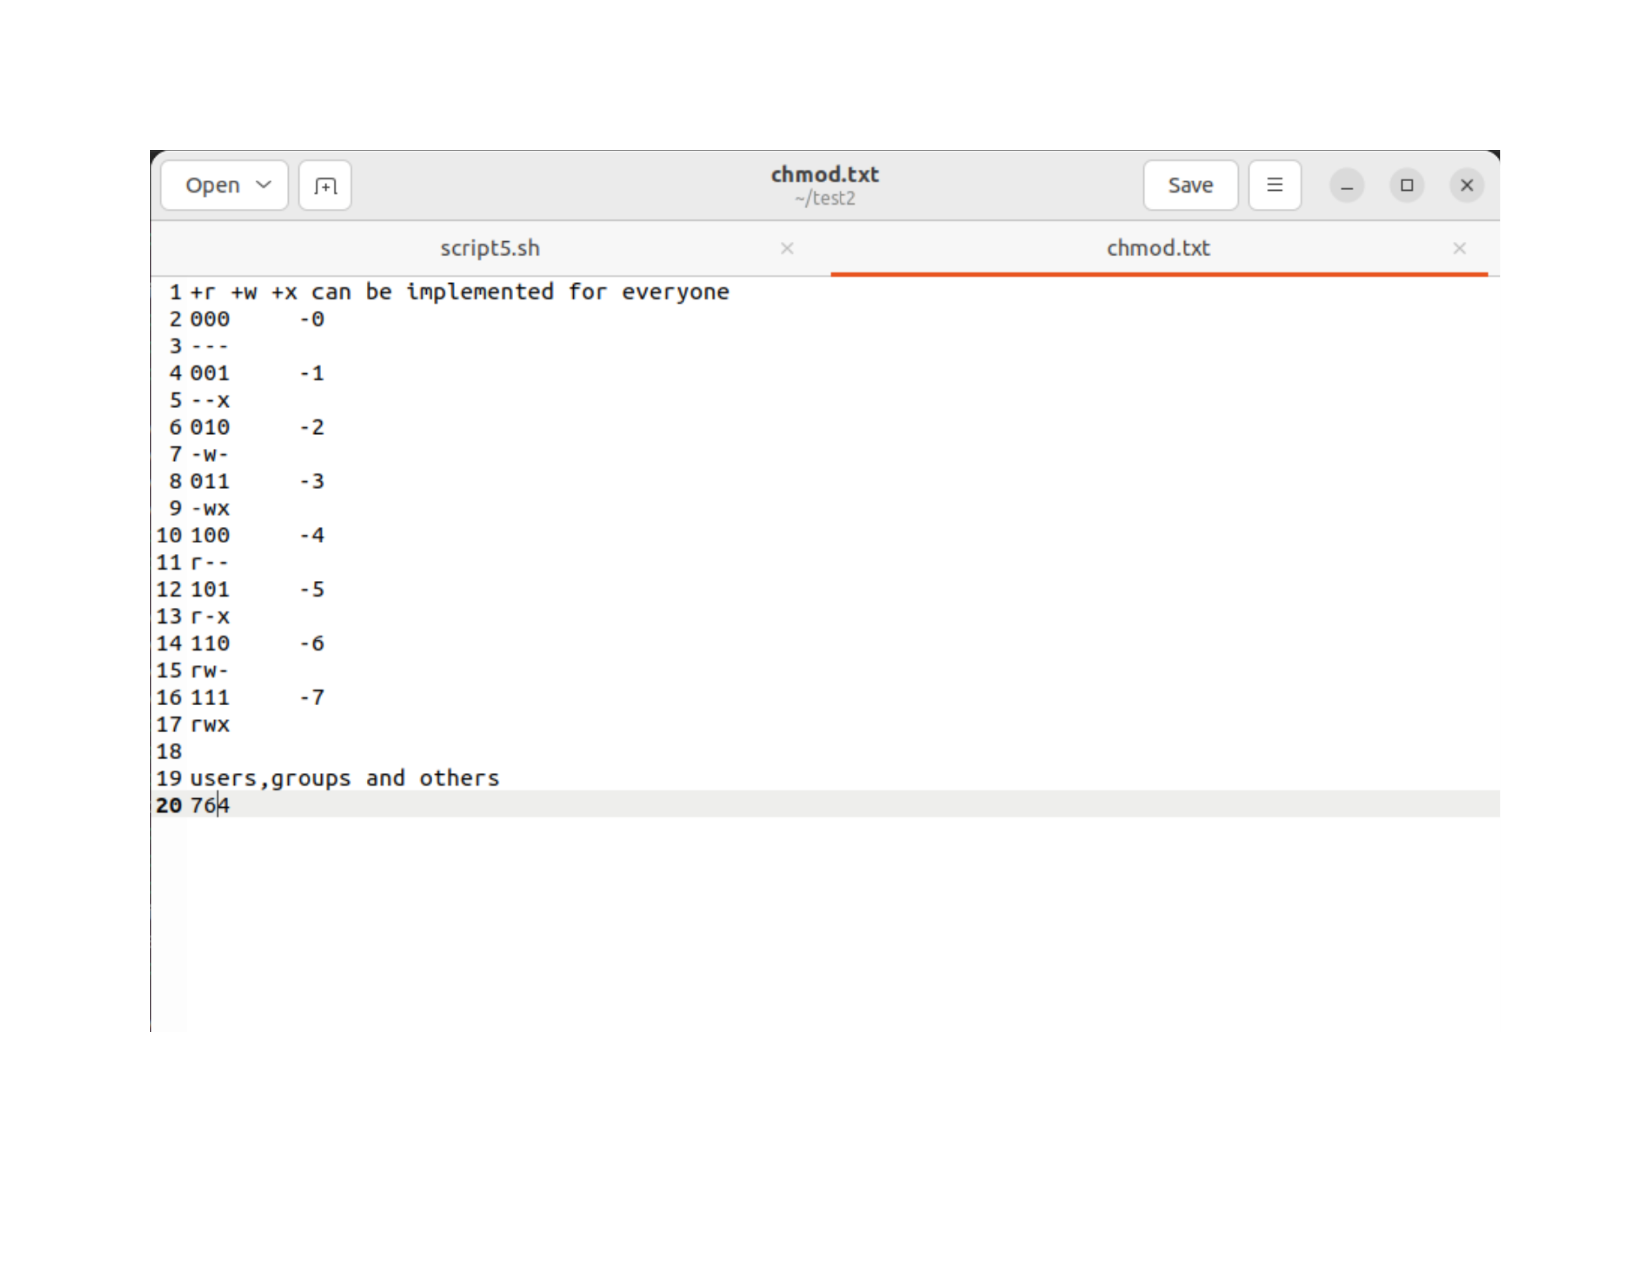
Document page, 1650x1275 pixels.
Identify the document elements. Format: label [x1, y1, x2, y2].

picture [150, 150, 1500, 1032]
